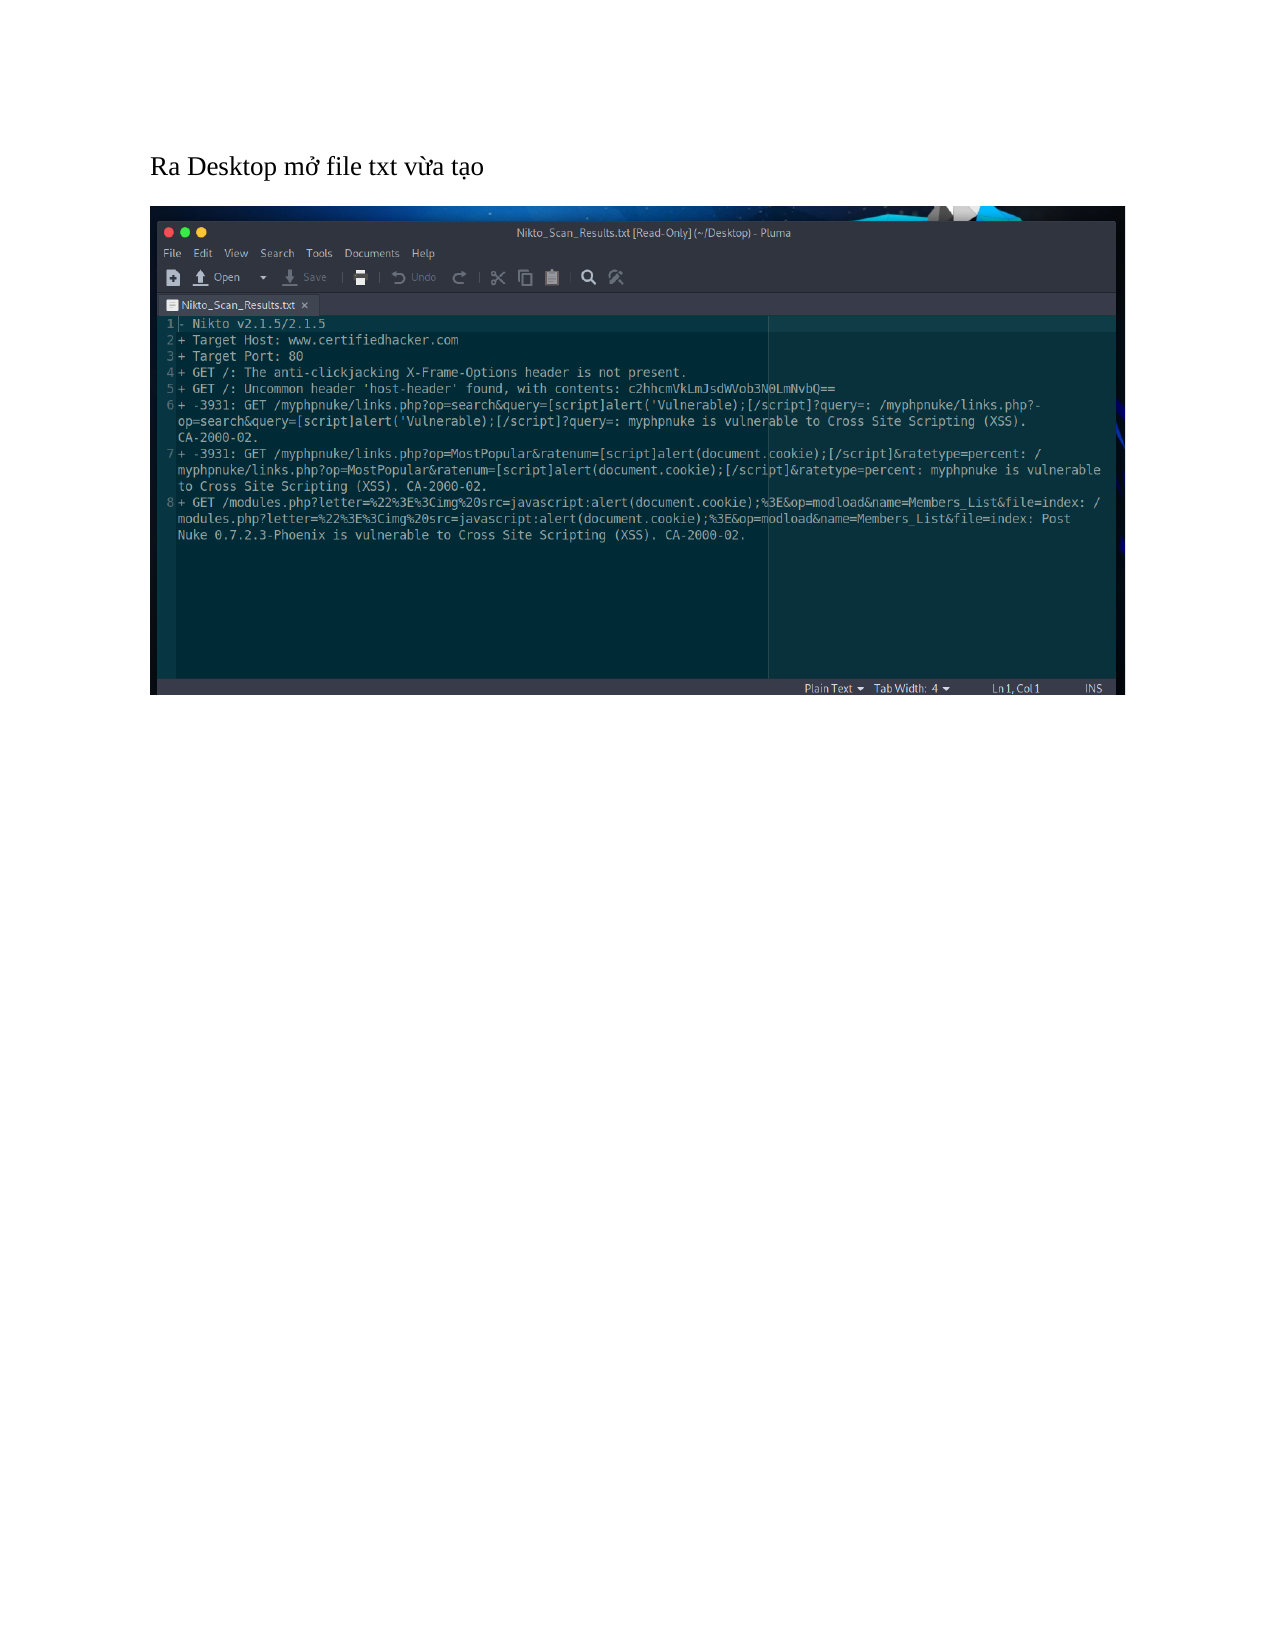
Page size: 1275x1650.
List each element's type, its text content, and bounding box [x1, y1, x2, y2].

text Ra Desktop mở file txt vừa tạo [150, 150, 1125, 181]
picture [150, 206, 1125, 695]
